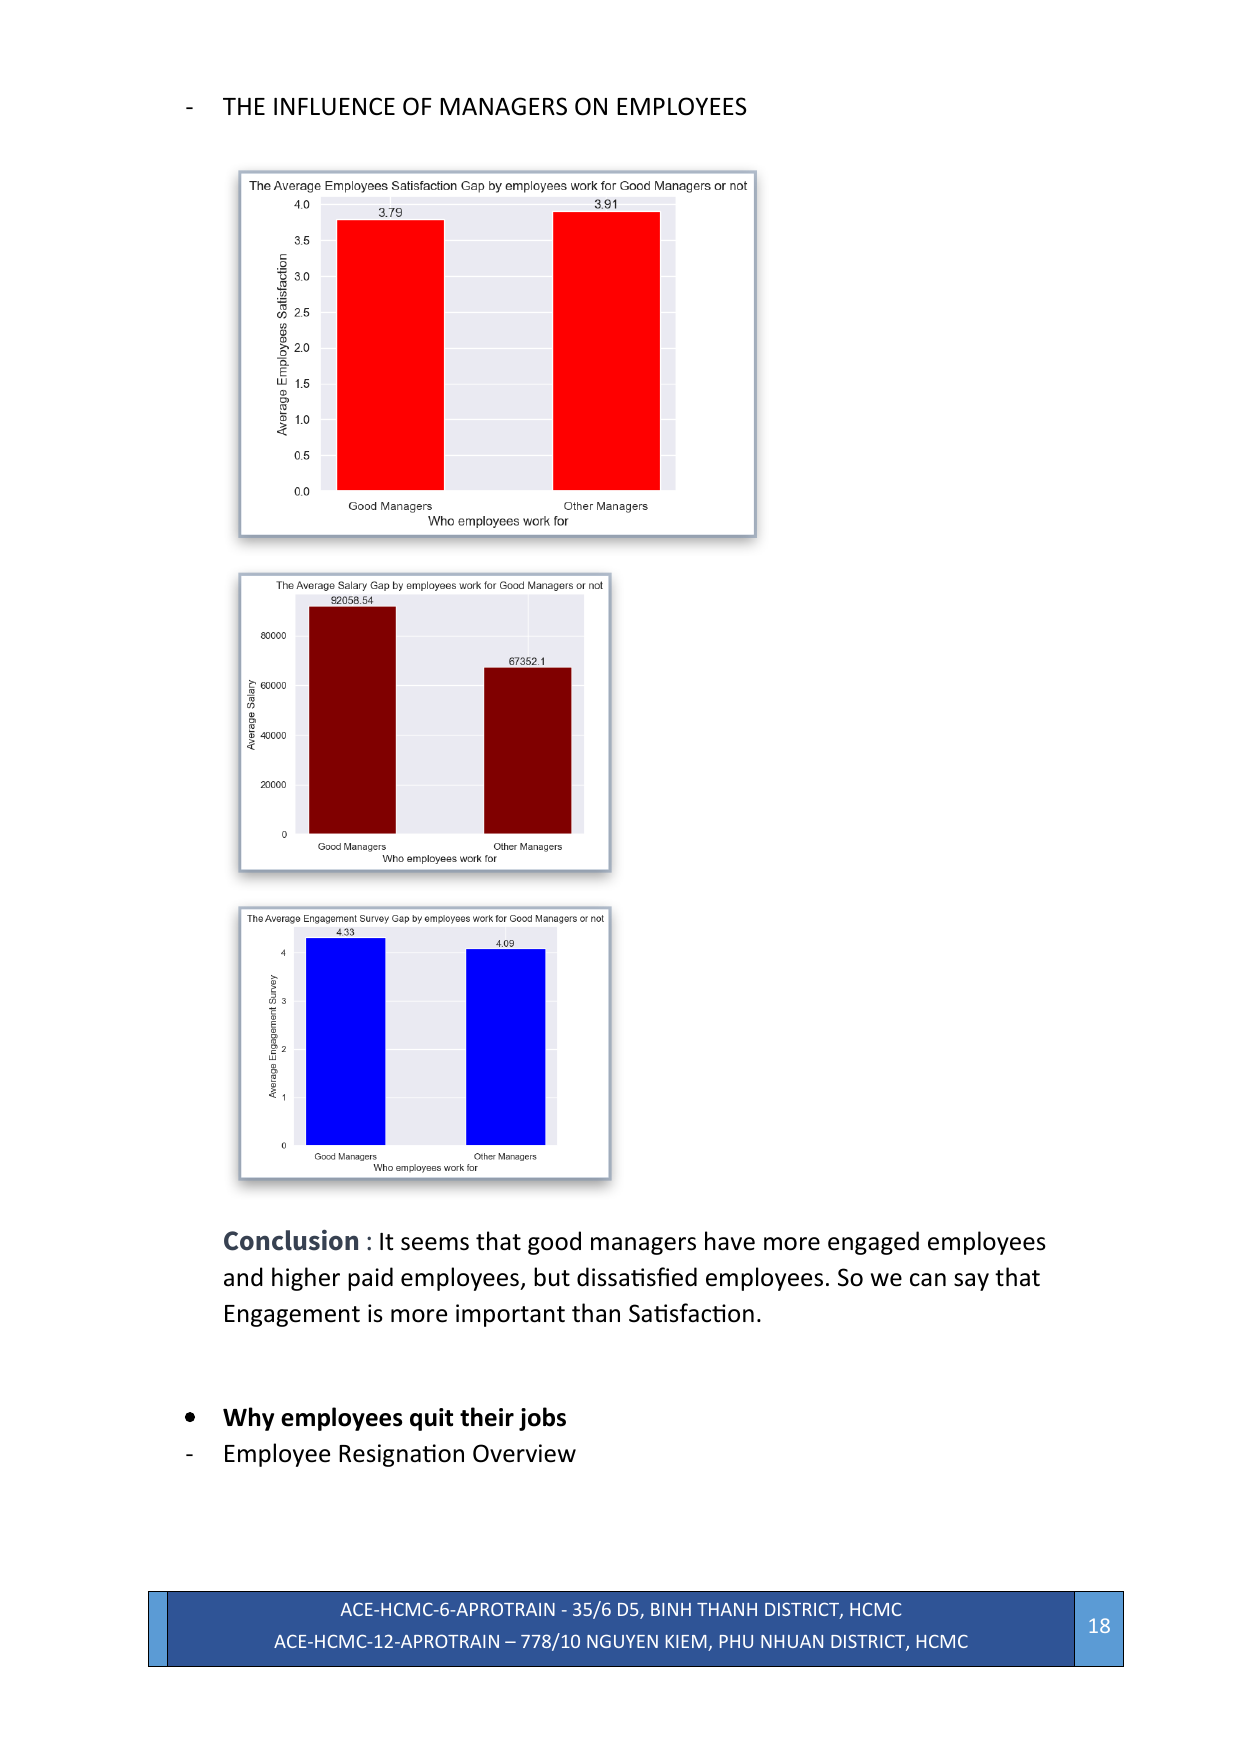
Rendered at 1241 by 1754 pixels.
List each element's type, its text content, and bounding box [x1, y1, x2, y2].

list Why employees quit their jobs [185, 1400, 1092, 1433]
picture [242, 576, 608, 869]
text Conclusion : It seems that good managers have more engaged employees and higher paid employees, but dissatisfied employees. So we can say that Engagement is more important than Satisfaction. [223, 1222, 1092, 1329]
picture [242, 910, 608, 1177]
picture [242, 174, 753, 534]
list Employee Resignation Overview [185, 1436, 1092, 1470]
list THE INFLUENCE OF MANAGERS ON EMPLOYEES [185, 89, 1092, 123]
